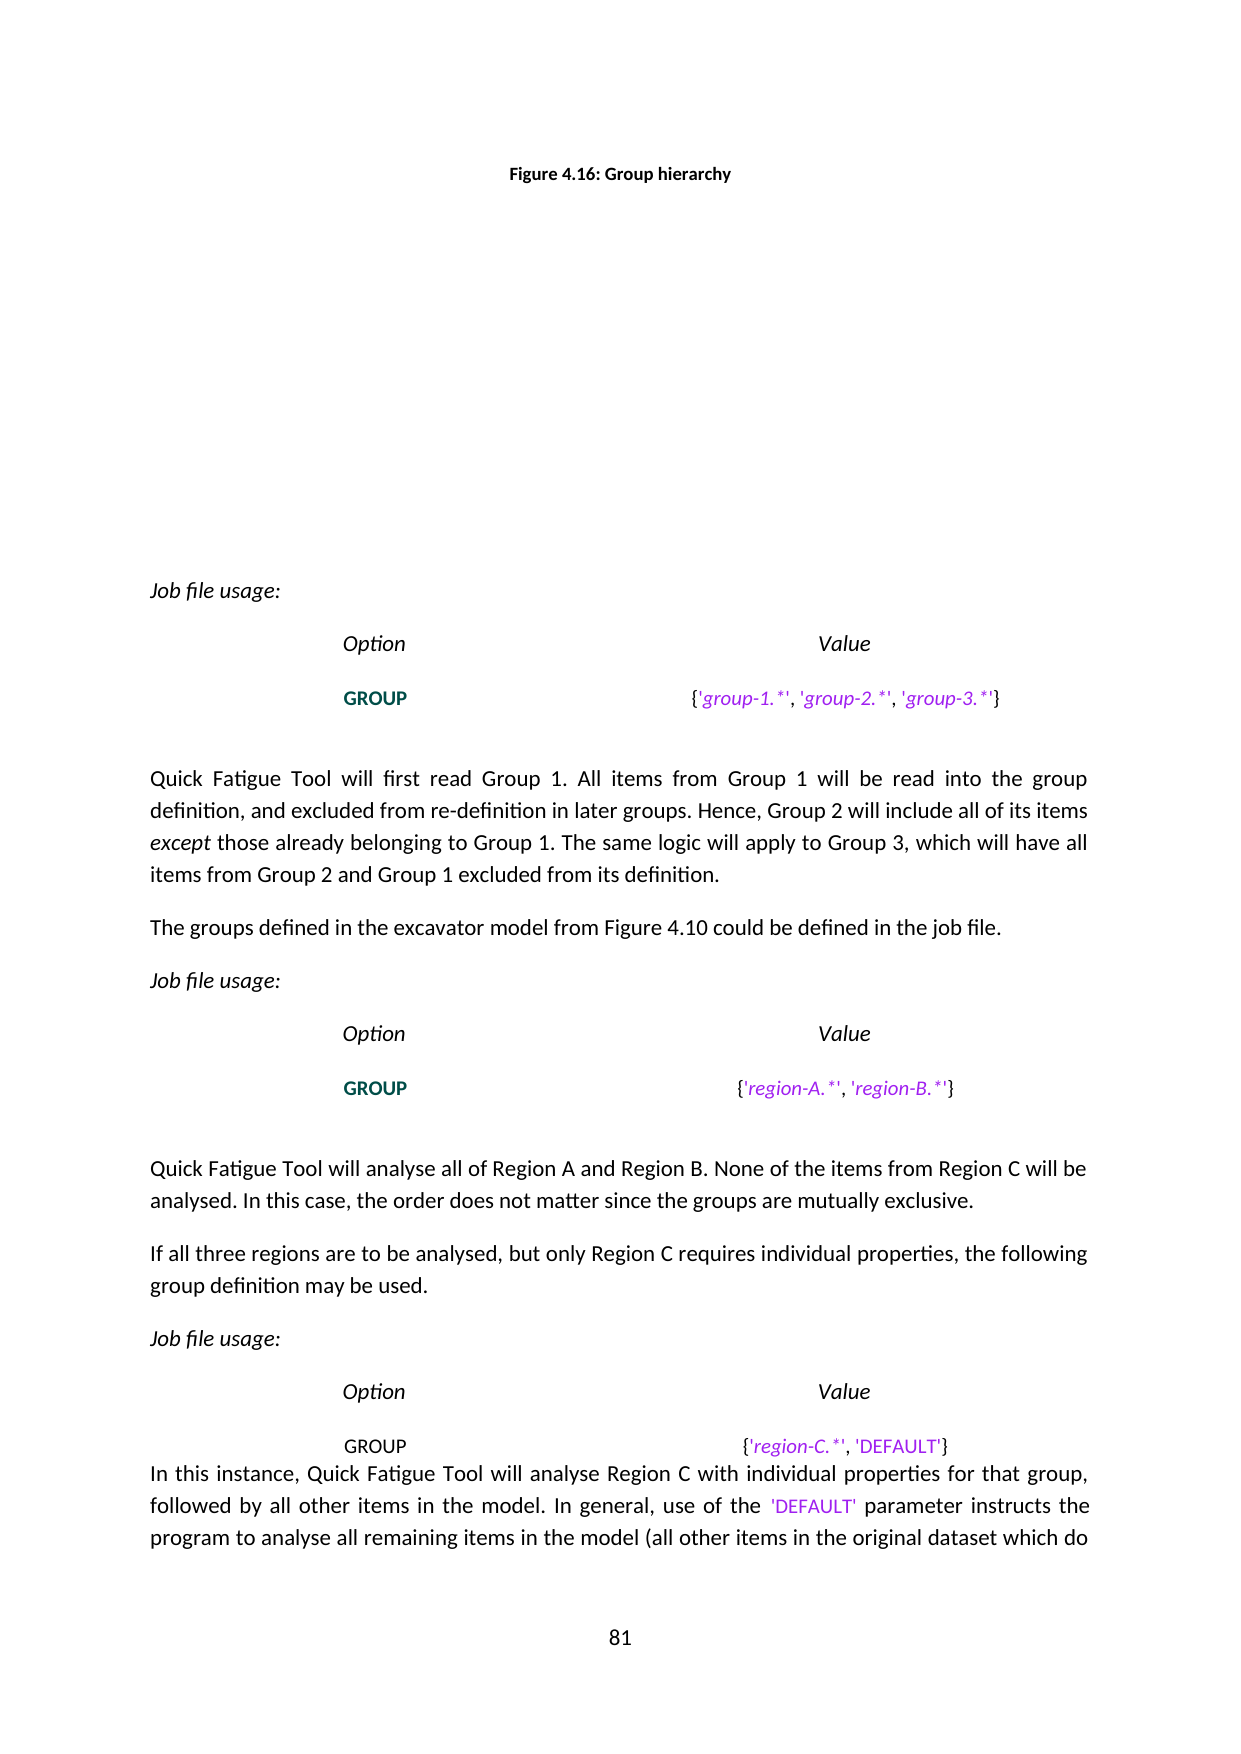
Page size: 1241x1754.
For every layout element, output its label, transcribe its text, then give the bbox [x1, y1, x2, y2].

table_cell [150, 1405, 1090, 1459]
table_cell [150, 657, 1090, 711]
text Job file usage: [150, 150, 1090, 604]
text Quick Fatigue Tool will analyse all of Region A and Region B. None of the items from Region C will be analysed. In this case, the order does not matter since the groups are mutually exclusive. [150, 1154, 1090, 1214]
text The groups defined in the excavator model from Figure 4.10 could be defined in the job file. [150, 913, 1090, 941]
text If all three regions are to be analysed, but only Region C requires individual properties, the following group definition may be used. [150, 1239, 1090, 1299]
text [150, 1459, 1090, 1551]
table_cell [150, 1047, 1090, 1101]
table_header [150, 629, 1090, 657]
text Job file usage: [150, 1324, 1090, 1352]
text Quick Fatigue Tool will first read Group 1. All items from Group 1 will be read into the group definition, and excluded from re-definition in later groups. Hence, Group 2 will include all of its items except those already belonging to Group 1. The same logic will apply to Group 3, which will have all items from Group 2 and Group 1 excluded from its definition. [150, 764, 1090, 888]
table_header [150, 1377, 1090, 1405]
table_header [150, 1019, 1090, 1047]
text Job file usage: [150, 966, 1090, 994]
